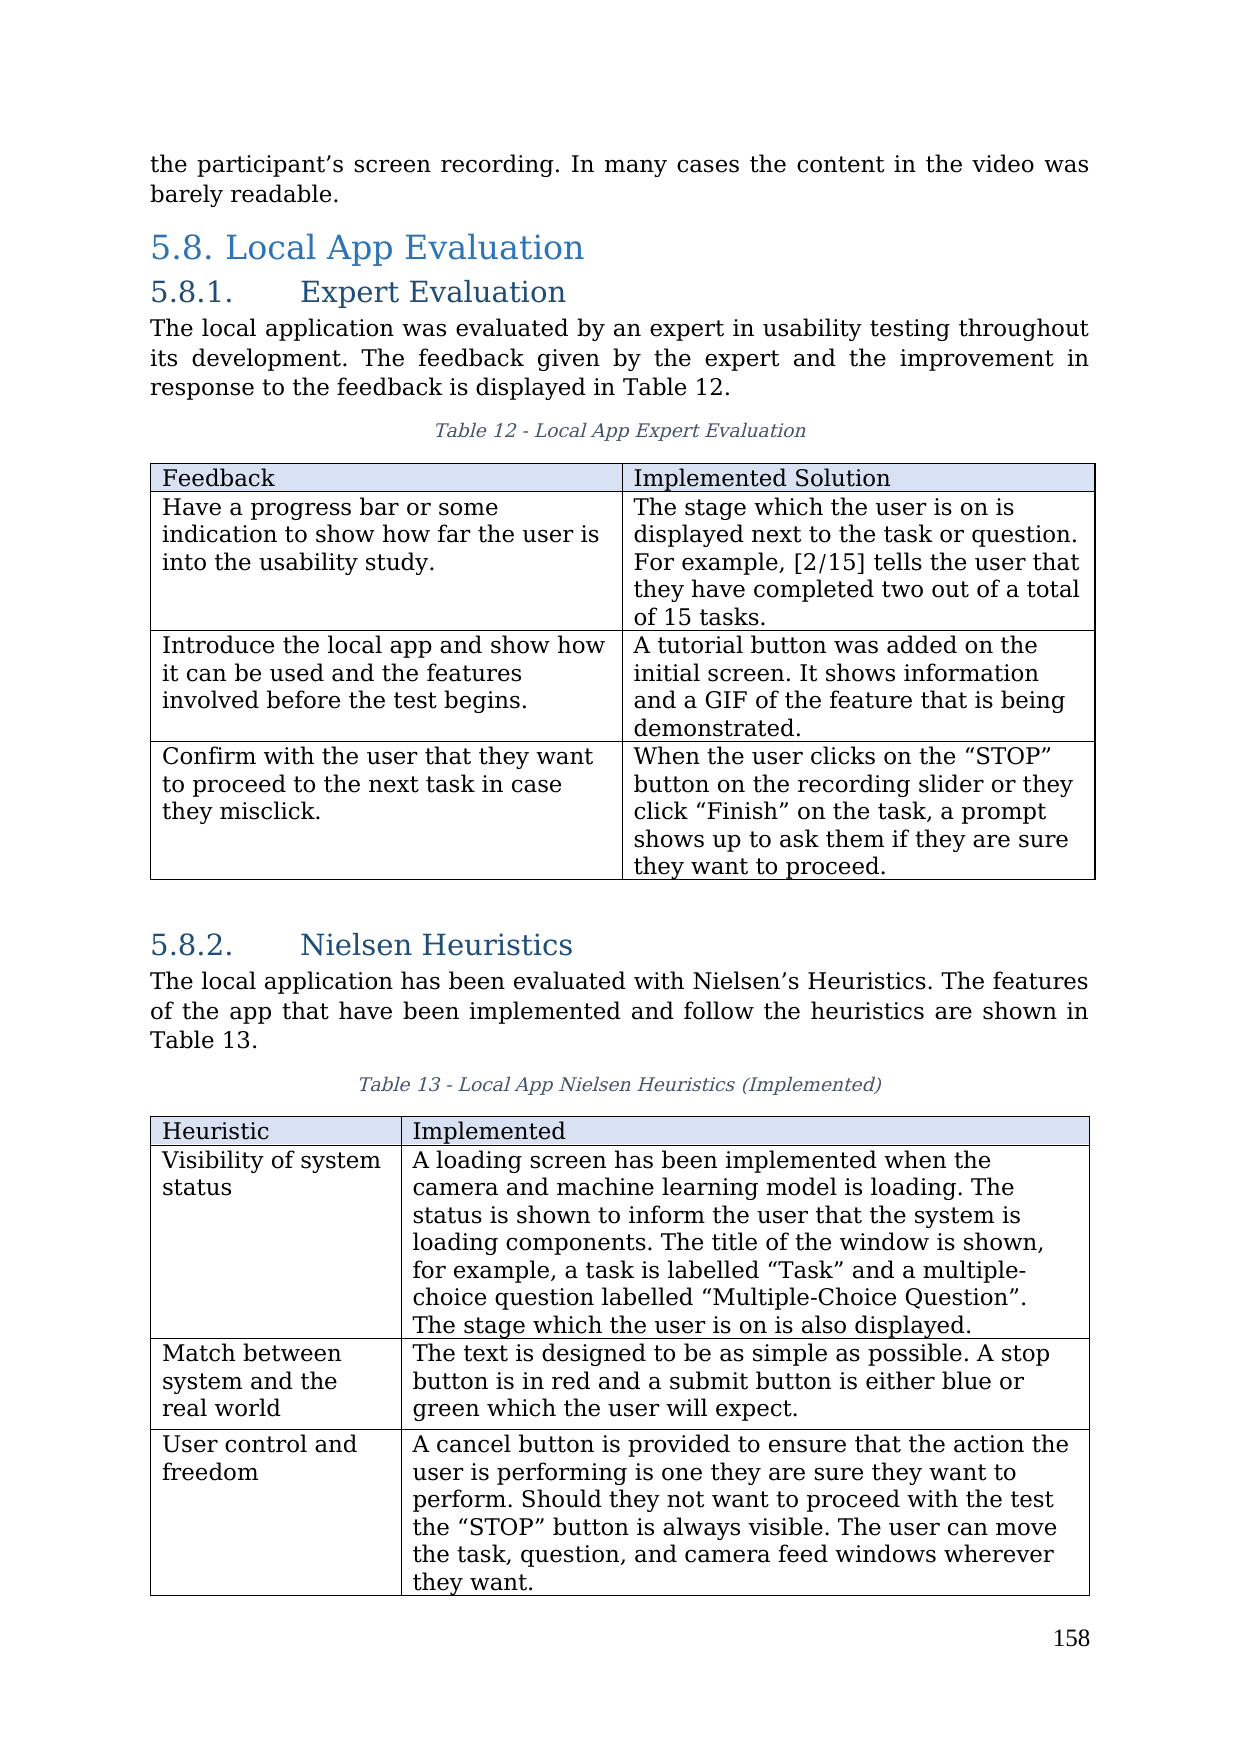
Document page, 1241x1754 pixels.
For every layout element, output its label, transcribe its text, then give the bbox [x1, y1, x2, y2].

text Table 12 - Local App Expert Evaluation [150, 419, 1090, 442]
table_cell A cancel button is provided to ensure that the action the user is performing is one they are sure they want to perform. Should they not want to proceed with the test the “STOP” button is always visible. The user can move the task, question, and camera feed windows wherever they want. [402, 1430, 1089, 1595]
table_cell Confirm with the user that they want to proceed to the next task in case they misclick. [151, 742, 622, 879]
table_cell User control and freedom [151, 1430, 401, 1595]
table_header Implemented Solution [623, 464, 1094, 491]
table_cell Visibility of system status [151, 1146, 401, 1338]
table_cell A loading screen has been implemented when the camera and machine learning model is loading. The status is shown to inform the user that the system is loading components. The title of the window is shown, for example, a task is labelled “Task” and a multiple-choice question labelled “Multiple-Choice Question”. The stage which the user is on is also displayed. [402, 1146, 1089, 1338]
table_cell The stage which the user is on is displayed next to the task or question. For example, [2/15] tells the user that they have completed two out of a total of 15 tasks. [623, 492, 1094, 630]
subtitle Local App Evaluation [150, 226, 1090, 266]
table_cell When the user clicks on the “STOP” button on the recording slider or they click “Finish” on the task, a prompt shows up to ask them if they are sure they want to proceed. [623, 742, 1094, 879]
table_header Feedback [151, 464, 622, 491]
table_cell A tutorial button was added on the initial screen. It shows information and a GIF of the feature that is being demonstrated. [623, 631, 1094, 741]
text The local application has been evaluated with Nielsen’s Heuristics. The features of the app that have been implemented and follow the heuristics are shown in Table 13. [150, 967, 1090, 1054]
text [150, 150, 1090, 207]
subtitle Nielsen Heuristics [150, 927, 1090, 962]
table_cell Have a progress bar or some indication to show how far the user is into the usability study. [151, 492, 622, 630]
table_cell Match between system and the real world [151, 1339, 401, 1429]
table_cell Introduce the local app and show how it can be used and the features involved before the test begins. [151, 631, 622, 741]
text The local application was evaluated by an expert in usability testing throughout its development. The feedback given by the expert and the improvement in response to the feedback is displayed in Table 12. [150, 313, 1090, 400]
text Table 13 - Local App Nielsen Heuristics (Implemented) [150, 1073, 1090, 1095]
table_cell The text is designed to be as simple as possible. A stop button is in red and a submit button is either blue or green which the user will expect. [402, 1339, 1089, 1429]
table_header Heuristic [151, 1117, 401, 1144]
subtitle Expert Evaluation [150, 273, 1090, 308]
table_header Implemented [402, 1117, 1089, 1144]
